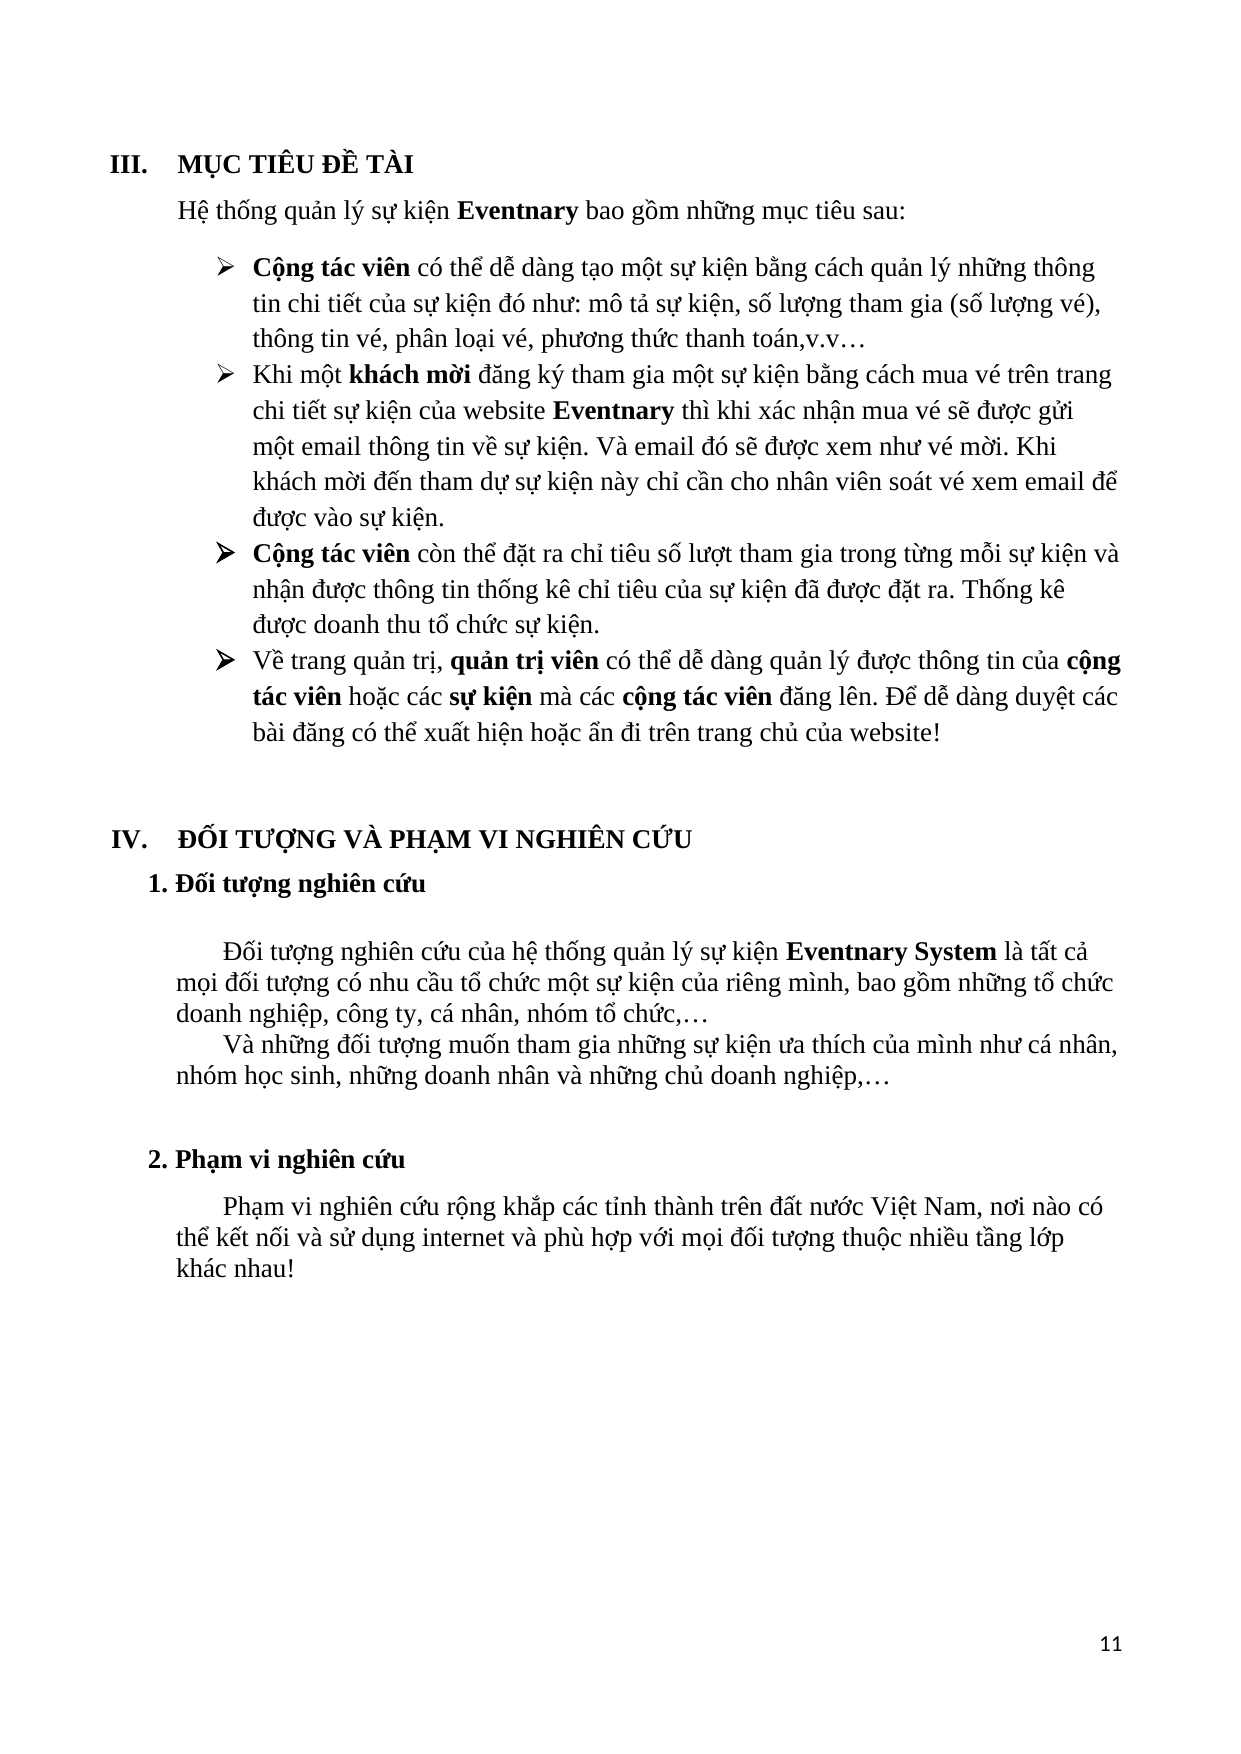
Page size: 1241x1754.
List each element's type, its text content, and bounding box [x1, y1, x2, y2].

list Cộng tác viên có thể dễ dàng tạo một sự kiện bằng cách quản lý những thông tin chi tiết của sự kiện đó như: mô tả sự kiện, số lượng tham gia (số lượng vé), thông tin vé, phân loại vé, phương thức thanh toán,v.v… [215, 251, 1122, 354]
subtitle MỤC TIÊU ĐỀ TÀI [148, 148, 1122, 179]
text Và những đối tượng muốn tham gia những sự kiện ưa thích của mình như cá nhân, nhóm học sinh, những doanh nhân và những chủ doanh nghiệp,… [176, 1028, 1122, 1090]
subtitle ĐỐI TƯỢNG VÀ PHẠM VI NGHIÊN CỨU [148, 823, 1122, 854]
text Phạm vi nghiên cứu rộng khắp các tỉnh thành trên đất nước Việt Nam, nơi nào có thể kết nối và sử dụng internet và phù hợp với mọi đối tượng thuộc nhiều tầng lớp khác nhau! [176, 1190, 1122, 1283]
subtitle Phạm vi nghiên cứu [148, 1143, 1122, 1174]
text Hệ thống quản lý sự kiện Eventnary bao gồm những mục tiêu sau: [177, 194, 1122, 226]
list Về trang quản trị, quản trị viên có thể dễ dàng quản lý được thông tin của cộng tác viên hoặc các sự kiện mà các cộng tác viên đăng lên. Để dễ dàng duyệt các bài đăng có thể xuất hiện hoặc ẩn đi trên trang chủ của website! [215, 644, 1122, 747]
list Cộng tác viên còn thể đặt ra chỉ tiêu số lượt tham gia trong từng mỗi sự kiện và nhận được thông tin thống kê chỉ tiêu của sự kiện đã được đặt ra. Thống kê được doanh thu tổ chức sự kiện. [215, 537, 1122, 640]
text Đối tượng nghiên cứu của hệ thống quản lý sự kiện Eventnary System là tất cả mọi đối tượng có nhu cầu tổ chức một sự kiện của riêng mình, bao gồm những tổ chức doanh nghiệp, công ty, cá nhân, nhóm tổ chức,… [176, 934, 1122, 1028]
subtitle Đối tượng nghiên cứu [148, 867, 1122, 898]
list Khi một khách mời đăng ký tham gia một sự kiện bằng cách mua vé trên trang chi tiết sự kiện của website Eventnary thì khi xác nhận mua vé sẽ được gửi một email thông tin về sự kiện. Và email đó sẽ được xem như vé mời. Khi khách mời đến tham dự sự kiện này chỉ cần cho nhân viên soát vé xem email để được vào sự kiện. [215, 358, 1122, 532]
